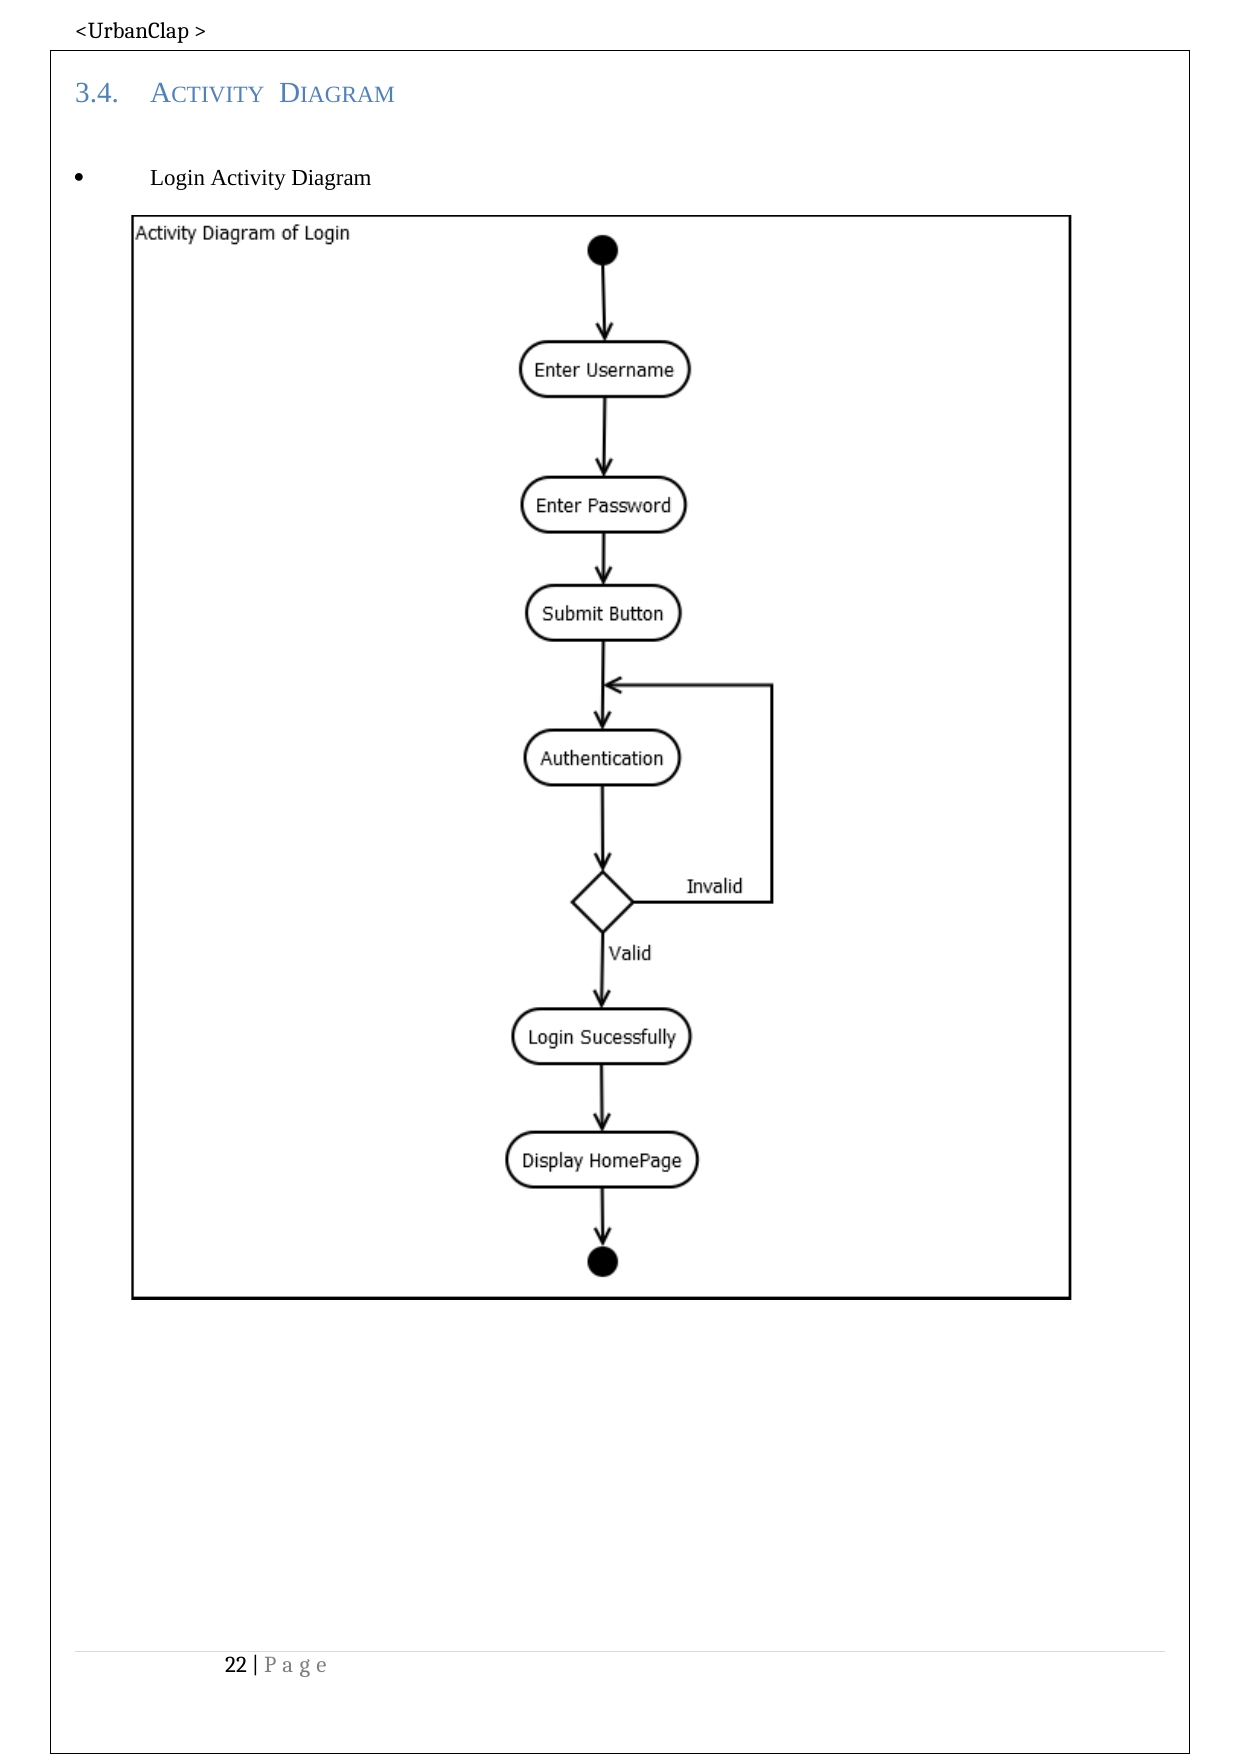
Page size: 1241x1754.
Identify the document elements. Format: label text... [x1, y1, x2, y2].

picture [131, 419, 1072, 1504]
subtitle Activity Diagram [75, 279, 1165, 313]
list Login Activity Diagram [75, 368, 1165, 394]
